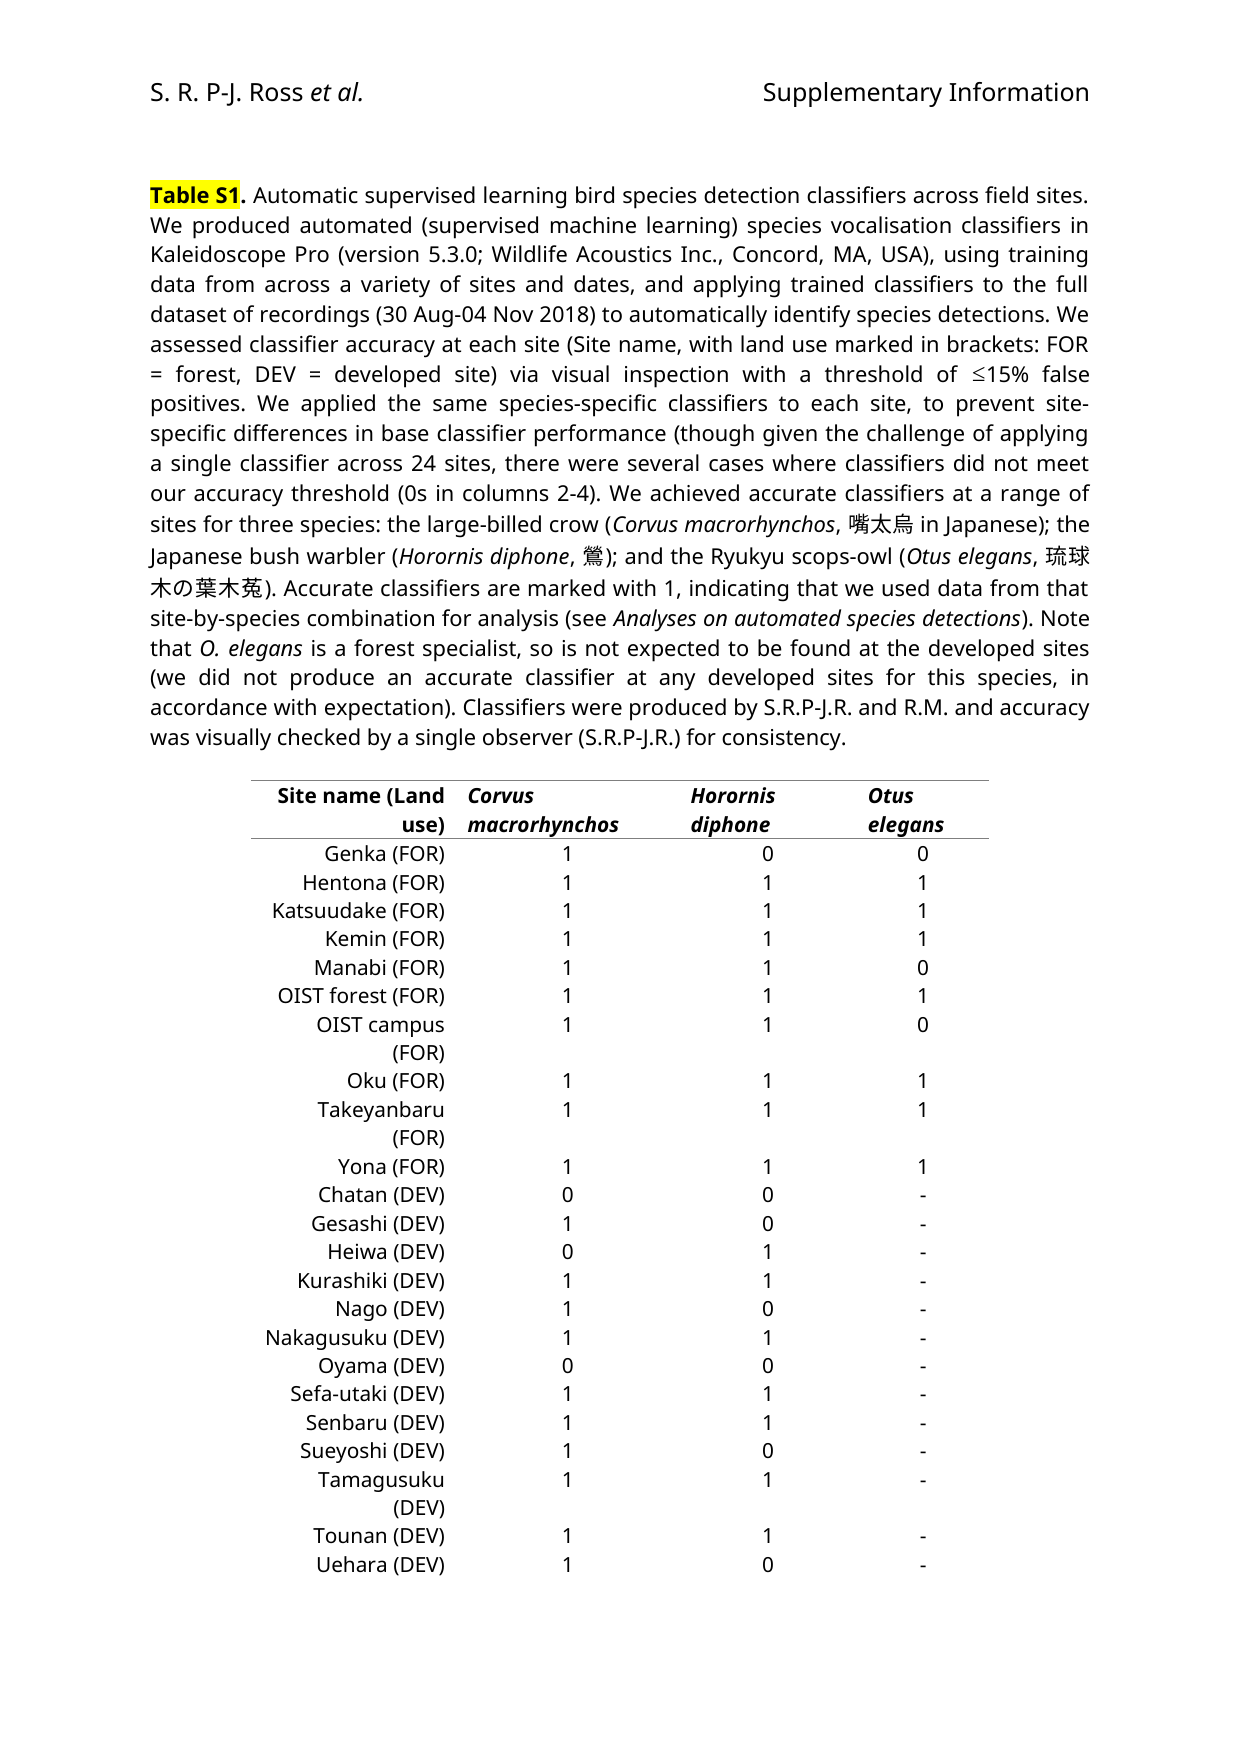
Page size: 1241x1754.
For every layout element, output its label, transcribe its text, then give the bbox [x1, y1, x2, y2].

table_cell - [856, 1550, 989, 1578]
table_cell 0 [679, 839, 856, 868]
table_cell 1 [679, 1237, 856, 1266]
table_cell - [856, 1294, 989, 1323]
table_cell 1 [456, 953, 679, 981]
table_cell 1 [679, 1067, 856, 1095]
table_cell 1 [679, 868, 856, 896]
table_cell - [856, 1351, 989, 1379]
table_cell 1 [679, 1380, 856, 1408]
table_cell 0 [456, 1351, 679, 1379]
table_cell - [856, 1436, 989, 1465]
table_cell 1 [856, 896, 989, 924]
table_cell 1 [456, 925, 679, 953]
table_cell Oku (FOR) [251, 1067, 456, 1095]
table_cell 1 [456, 1323, 679, 1351]
table_cell 1 [679, 1522, 856, 1550]
table_cell 1 [456, 1067, 679, 1095]
table_cell Manabi (FOR) [251, 953, 456, 981]
table_cell Kemin (FOR) [251, 925, 456, 953]
table_cell - [856, 1180, 989, 1209]
table_cell 1 [456, 1095, 679, 1152]
table_cell 1 [456, 1465, 679, 1522]
table_header Site name (Land use) [251, 781, 456, 838]
table_cell 0 [456, 1180, 679, 1209]
table_cell 1 [456, 1294, 679, 1323]
table_header Otus elegans [856, 781, 989, 838]
table_cell 0 [856, 839, 989, 868]
table_cell Chatan (DEV) [251, 1180, 456, 1209]
table_cell Yona (FOR) [251, 1152, 456, 1180]
table_cell 1 [456, 1408, 679, 1436]
table_cell Sefa-utaki (DEV) [251, 1380, 456, 1408]
table_cell 1 [679, 1408, 856, 1436]
table_cell 0 [679, 1351, 856, 1379]
table_cell 1 [856, 1095, 989, 1152]
table_cell Takeyanbaru (FOR) [251, 1095, 456, 1152]
table_cell 1 [456, 981, 679, 1010]
table_cell OIST forest (FOR) [251, 981, 456, 1010]
table_cell - [856, 1266, 989, 1294]
table_cell 1 [456, 1209, 679, 1237]
table_header Horornis diphone [679, 781, 856, 838]
table_cell Genka (FOR) [251, 839, 456, 868]
table_cell Gesashi (DEV) [251, 1209, 456, 1237]
table_cell 1 [679, 1266, 856, 1294]
table_cell 1 [679, 925, 856, 953]
table_cell 1 [679, 1095, 856, 1152]
table_cell - [856, 1465, 989, 1522]
table_cell 0 [856, 1010, 989, 1067]
table_cell 1 [856, 925, 989, 953]
table_cell 0 [679, 1436, 856, 1465]
table_cell Hentona (FOR) [251, 868, 456, 896]
table_cell 1 [456, 1522, 679, 1550]
table_cell Sueyoshi (DEV) [251, 1436, 456, 1465]
text Table S1. Automatic supervised learning bird species detection classifiers across field sites. We produced automated (supervised machine learning) species vocalisation classifiers in Kaleidoscope Pro (version 5.3.0; Wildlife Acoustics Inc., Concord, MA, USA), using training data from across a variety of sites and dates, and applying trained classifiers to the full dataset of recordings (30 Aug-04 Nov 2018) to automatically identify species detections. We assessed classifier accuracy at each site (Site name, with land use marked in brackets: FOR = forest, DEV = developed site) via visual inspection with a threshold of 15% false positives. We applied the same species-specific classifiers to each site, to prevent site-specific differences in base classifier performance (though given the challenge of applying a single classifier across 24 sites, there were several cases where classifiers did not meet our accuracy threshold (0s in columns 2-4). We achieved accurate classifiers at a range of sites for three species: the large-billed crow (Corvus macrorhynchos, 嘴太烏 in Japanese); the Japanese bush warbler (Horornis diphone, 鶯); and the Ryukyu scops-owl (Otus elegans, 琉球木の葉木菟). Accurate classifiers are marked with 1, indicating that we used data from that site-by-species combination for analysis (see Analyses on automated species detections). Note that O. elegans is a forest specialist, so is not expected to be found at the developed sites (we did not produce an accurate classifier at any developed sites for this species, in accordance with expectation). Classifiers were produced by S.R.P-J.R. and R.M. and accuracy was visually checked by a single observer (S.R.P-J.R.) for consistency. [150, 180, 1090, 752]
table_cell 1 [679, 1152, 856, 1180]
table_cell 1 [456, 896, 679, 924]
table_cell Katsuudake (FOR) [251, 896, 456, 924]
table_cell - [856, 1323, 989, 1351]
table_cell 0 [679, 1180, 856, 1209]
table_cell 1 [456, 839, 679, 868]
table_cell 1 [456, 1380, 679, 1408]
table_cell Heiwa (DEV) [251, 1237, 456, 1266]
table_cell Senbaru (DEV) [251, 1408, 456, 1436]
table_cell 1 [856, 1152, 989, 1180]
table_cell 1 [456, 868, 679, 896]
table_cell Nakagusuku (DEV) [251, 1323, 456, 1351]
table_cell 1 [456, 1550, 679, 1578]
table_cell - [856, 1380, 989, 1408]
table_cell 1 [856, 1067, 989, 1095]
table_cell 1 [679, 896, 856, 924]
table_cell 0 [456, 1237, 679, 1266]
table_cell Tamagusuku (DEV) [251, 1465, 456, 1522]
table_cell 1 [679, 981, 856, 1010]
table_cell - [856, 1522, 989, 1550]
table_cell 1 [456, 1266, 679, 1294]
table_cell Tounan (DEV) [251, 1522, 456, 1550]
table_cell 1 [456, 1010, 679, 1067]
table_cell - [856, 1209, 989, 1237]
table_cell Kurashiki (DEV) [251, 1266, 456, 1294]
table_cell 1 [456, 1436, 679, 1465]
table_cell 1 [456, 1152, 679, 1180]
table_cell Uehara (DEV) [251, 1550, 456, 1578]
table_cell 0 [679, 1294, 856, 1323]
table_cell 0 [856, 953, 989, 981]
table_cell - [856, 1237, 989, 1266]
table_header Corvus macrorhynchos [456, 781, 679, 838]
table_cell Oyama (DEV) [251, 1351, 456, 1379]
table_cell 1 [856, 868, 989, 896]
table_cell 1 [679, 1465, 856, 1522]
table_cell OIST campus (FOR) [251, 1010, 456, 1067]
table_cell 1 [679, 1010, 856, 1067]
table_cell 1 [679, 953, 856, 981]
table_cell 0 [679, 1209, 856, 1237]
table_cell 1 [679, 1323, 856, 1351]
table_cell Nago (DEV) [251, 1294, 456, 1323]
table_cell 0 [679, 1550, 856, 1578]
table_cell 1 [856, 981, 989, 1010]
table_cell - [856, 1408, 989, 1436]
